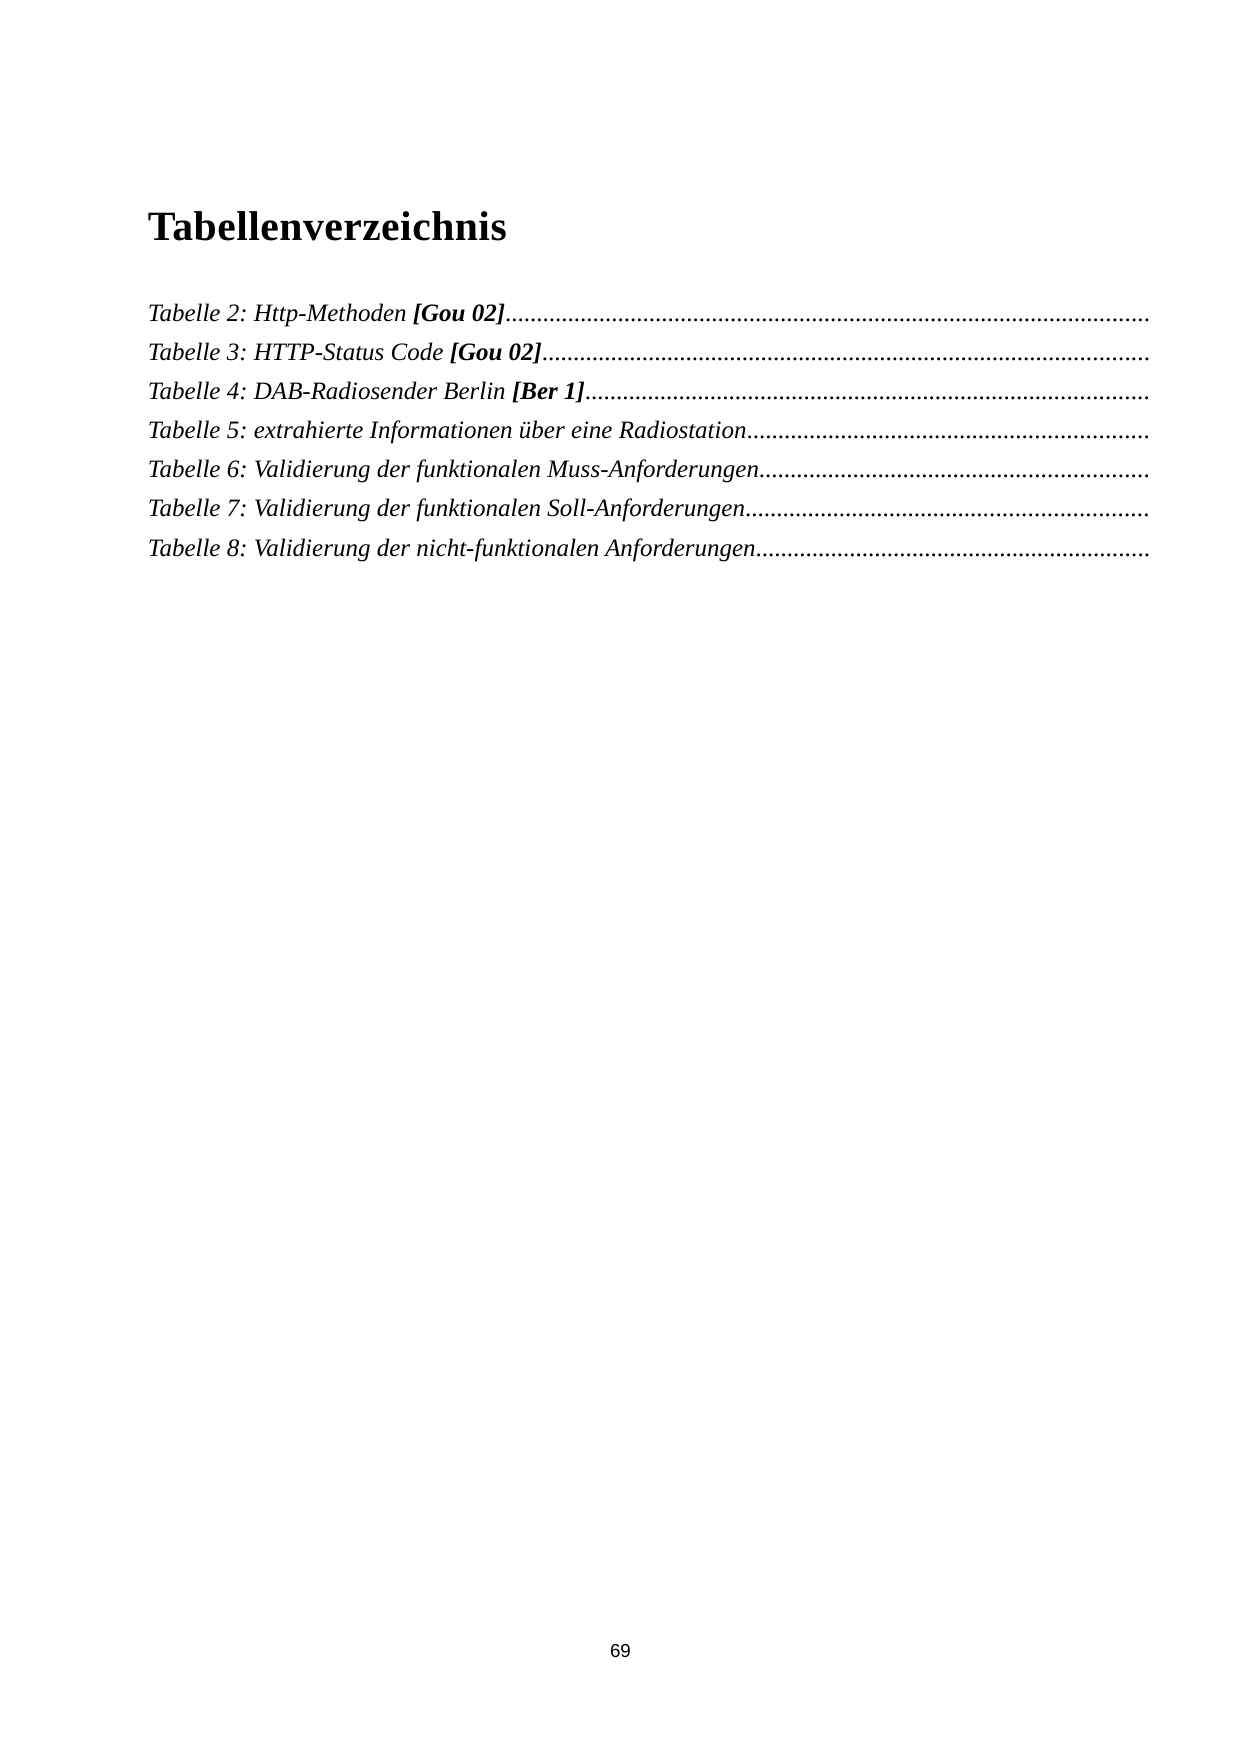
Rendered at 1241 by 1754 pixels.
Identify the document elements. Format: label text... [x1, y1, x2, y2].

text Tabelle 5: extrahierte Informationen über eine Radiostation 39 [148, 415, 1093, 444]
text Tabelle 6: Validierung der funktionalen Muss-Anforderungen 56 [148, 454, 1093, 483]
text Tabelle 2: Http-Methoden [Gou 02] 18 [148, 298, 1093, 326]
text Tabellenverzeichnis [148, 202, 1093, 250]
text Tabelle 4: DAB-Radiosender Berlin [Ber 1] 20 [148, 376, 1093, 405]
text Tabelle 7: Validierung der funktionalen Soll-Anforderungen 57 [148, 493, 1093, 522]
text Tabelle 3: HTTP-Status Code [Gou 02] 18 [148, 337, 1093, 366]
text Tabelle 8: Validierung der nicht-funktionalen Anforderungen 57 [148, 533, 1093, 561]
